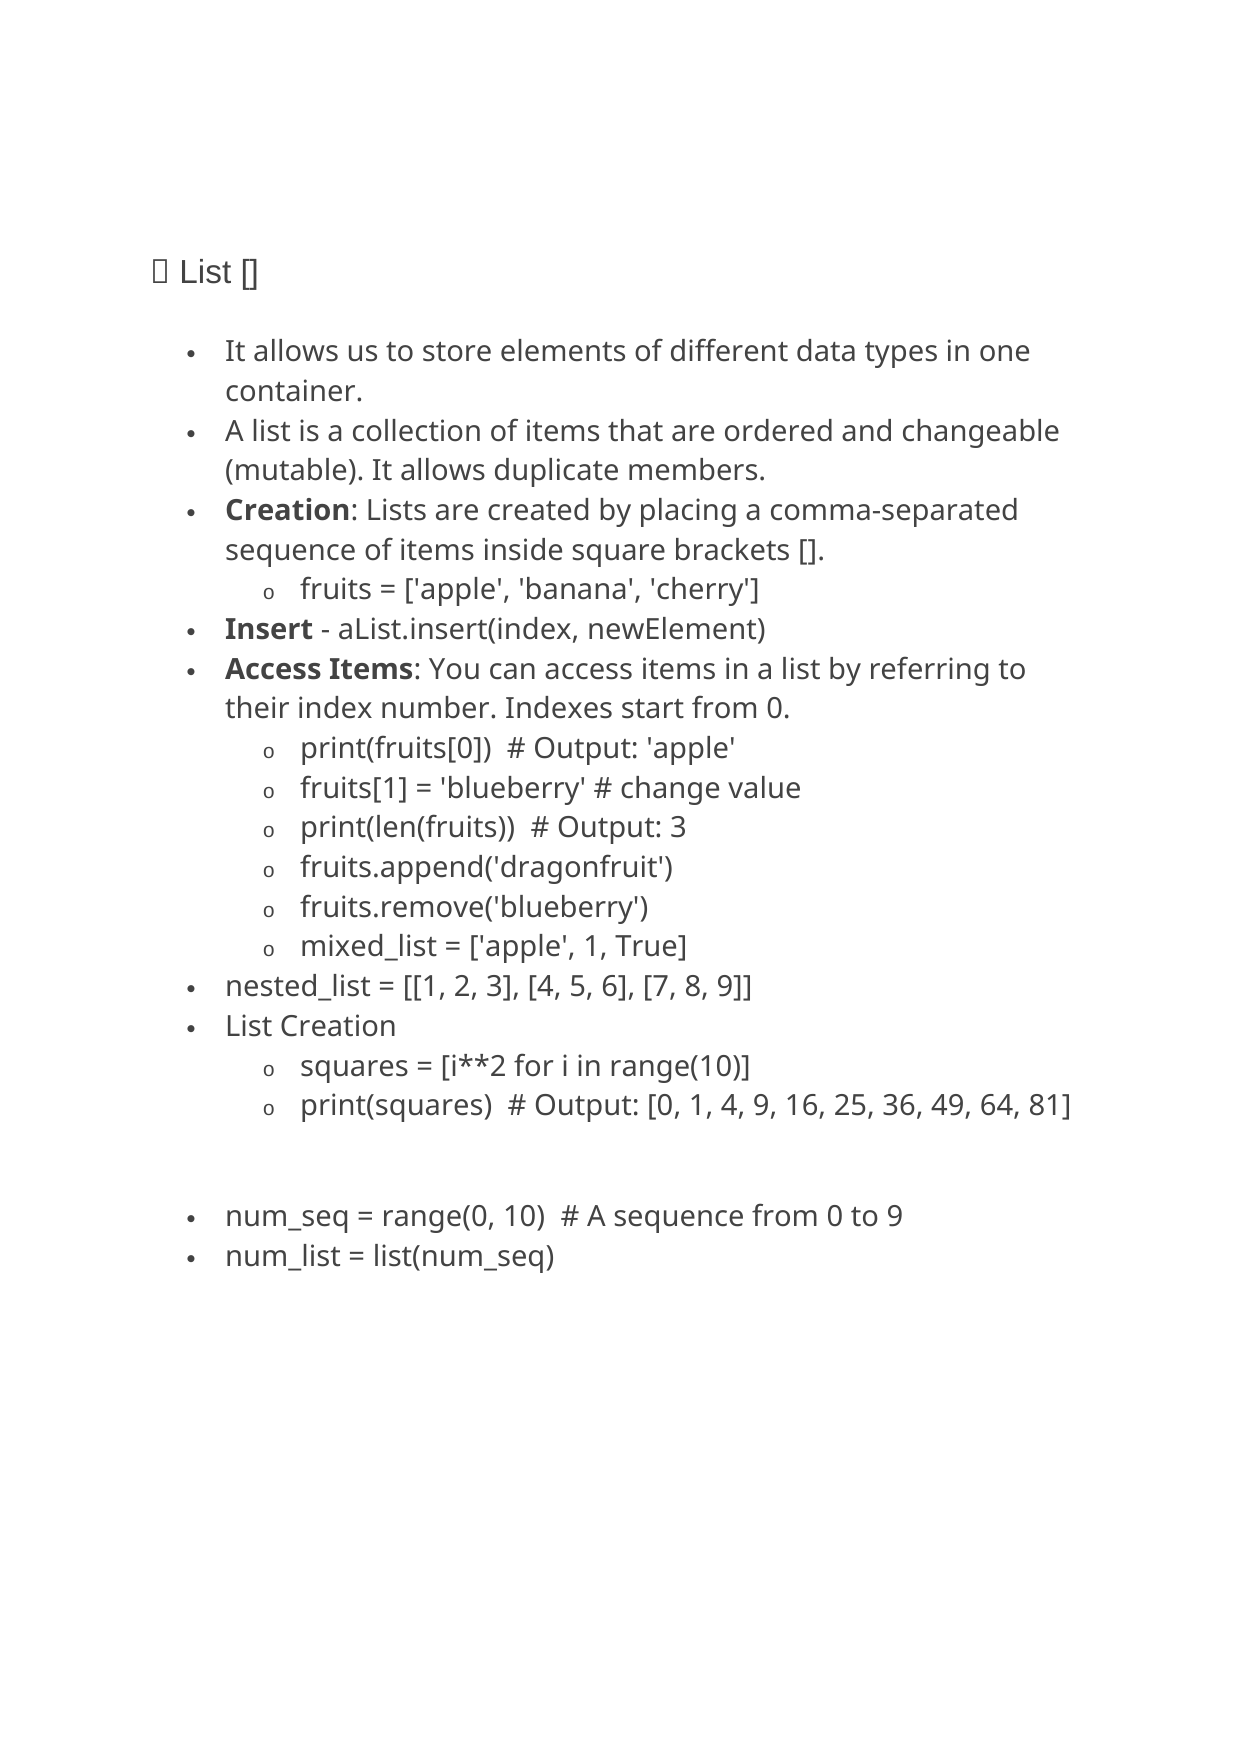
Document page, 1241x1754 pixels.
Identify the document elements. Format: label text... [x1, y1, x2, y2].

list print(squares) # Output: [0, 1, 4, 9, 16, 25, 36, 49, 64, 81] [262, 1084, 1090, 1195]
list mixed_list = ['apple', 1, True] [262, 926, 1090, 965]
list A list is a collection of items that are ordered and changeable (mutable). It allows duplicate members. [187, 410, 1090, 489]
list fruits = ['apple', 'banana', 'cherry'] [262, 568, 1090, 608]
list print(fruits[0]) # Output: 'apple' [262, 727, 1090, 767]
list nested_list = [[1, 2, 3], [4, 5, 6], [7, 8, 9]] [187, 965, 1090, 1005]
text ✅ List [] [150, 247, 1090, 293]
list fruits[1] = 'blueberry' # change value [262, 767, 1090, 807]
list Access Items: You can access items in a list by referring to their index number. Indexes start from 0. [187, 648, 1090, 727]
list print(len(fruits)) # Output: 3 [262, 807, 1090, 846]
list squares = [i**2 for i in range(10)] [262, 1045, 1090, 1084]
list List Creation [187, 1005, 1090, 1045]
list fruits.remove('blueberry') [262, 886, 1090, 926]
list It allows us to store elements of different data types in one container. [187, 330, 1090, 410]
list Insert - aList.insert(index, newElement) [187, 608, 1090, 648]
list Creation: Lists are created by placing a comma-separated sequence of items inside square brackets []. [187, 489, 1090, 568]
list num_list = list(num_seq) [187, 1235, 1090, 1274]
list fruits.append('dragonfruit') [262, 846, 1090, 886]
list num_seq = range(0, 10) # A sequence from 0 to 9 [187, 1195, 1090, 1235]
